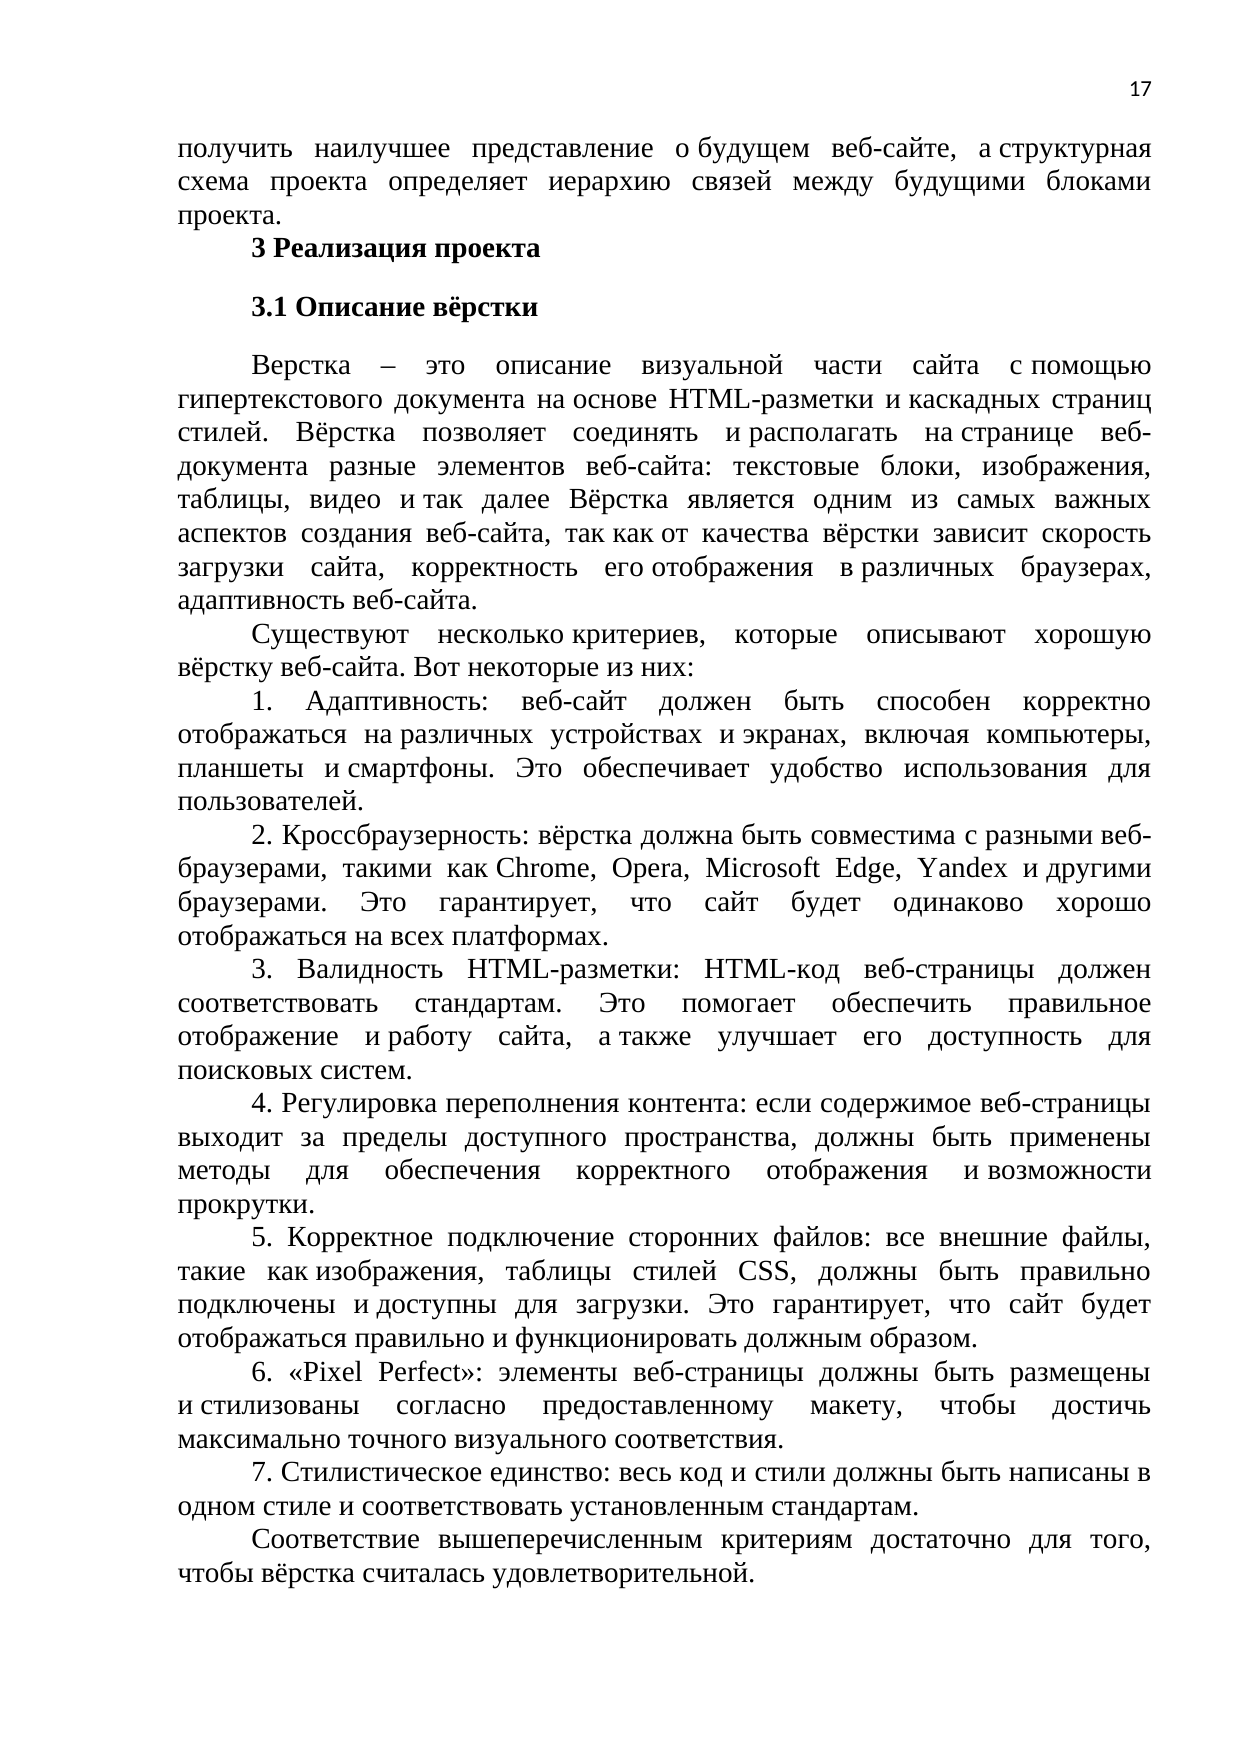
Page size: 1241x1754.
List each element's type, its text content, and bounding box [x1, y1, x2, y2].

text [177, 130, 1152, 230]
text 4. Регулировка переполнения контента: если содержимое веб-страницы выходит за пределы доступного пространства, должны быть применены методы для обеспечения корректного отображения и возможности прокрутки. [177, 1085, 1152, 1219]
text Существуют несколько критериев, которые описывают хорошую вёрстку веб-сайта. Вот некоторые из них: [177, 616, 1152, 683]
text 2. Кроссбраузерность: вёрстка должна быть совместима с разными веб-браузерами, такими как Chrome, Opera, Microsoft Edge, Yandex и другими браузерами. Это гарантирует, что сайт будет одинаково хорошо отображаться на всех платформах. [177, 817, 1152, 951]
text Соответствие вышеперечисленным критериям достаточно для того, чтобы вёрстка считалась удовлетворительной. [177, 1521, 1152, 1588]
text 6. «Pixel Perfect»: элементы веб-страницы должны быть размещены и стилизованы согласно предоставленному макету, чтобы достичь максимально точного визуального соответствия. [177, 1354, 1152, 1454]
text 3 Реализация проекта [177, 230, 1152, 264]
text 1. Адаптивность: веб-сайт должен быть способен корректно отображаться на различных устройствах и экранах, включая компьютеры, планшеты и смартфоны. Это обеспечивает удобство использования для пользователей. [177, 683, 1152, 817]
text 3.1 Описание вёрстки [177, 289, 1152, 322]
text 7. Стилистическое единство: весь код и стили должны быть написаны в одном стиле и соответствовать установленным стандартам. [177, 1454, 1152, 1521]
text Верстка – это описание визуальной части сайта с помощью гипертекстового документа на основе HTML-разметки и каскадных страниц стилей. Вёрстка позволяет соединять и располагать на странице веб-документа разные элементов веб-сайта: текстовые блоки, изображения, таблицы, видео и так далее Вёрстка является одним из самых важных аспектов создания веб-сайта, так как от качества вёрстки зависит скорость загрузки сайта, корректность его отображения в различных браузерах, адаптивность веб-сайта. [177, 347, 1152, 616]
text 3. Валидность HTML-разметки: HTML-код веб-страницы должен соответствовать стандартам. Это помогает обеспечить правильное отображение и работу сайта, а также улучшает его доступность для поисковых систем. [177, 951, 1152, 1085]
text 5. Корректное подключение сторонних файлов: все внешние файлы, такие как изображения, таблицы стилей CSS, должны быть правильно подключены и доступны для загрузки. Это гарантирует, что сайт будет отображаться правильно и функционировать должным образом. [177, 1219, 1152, 1354]
